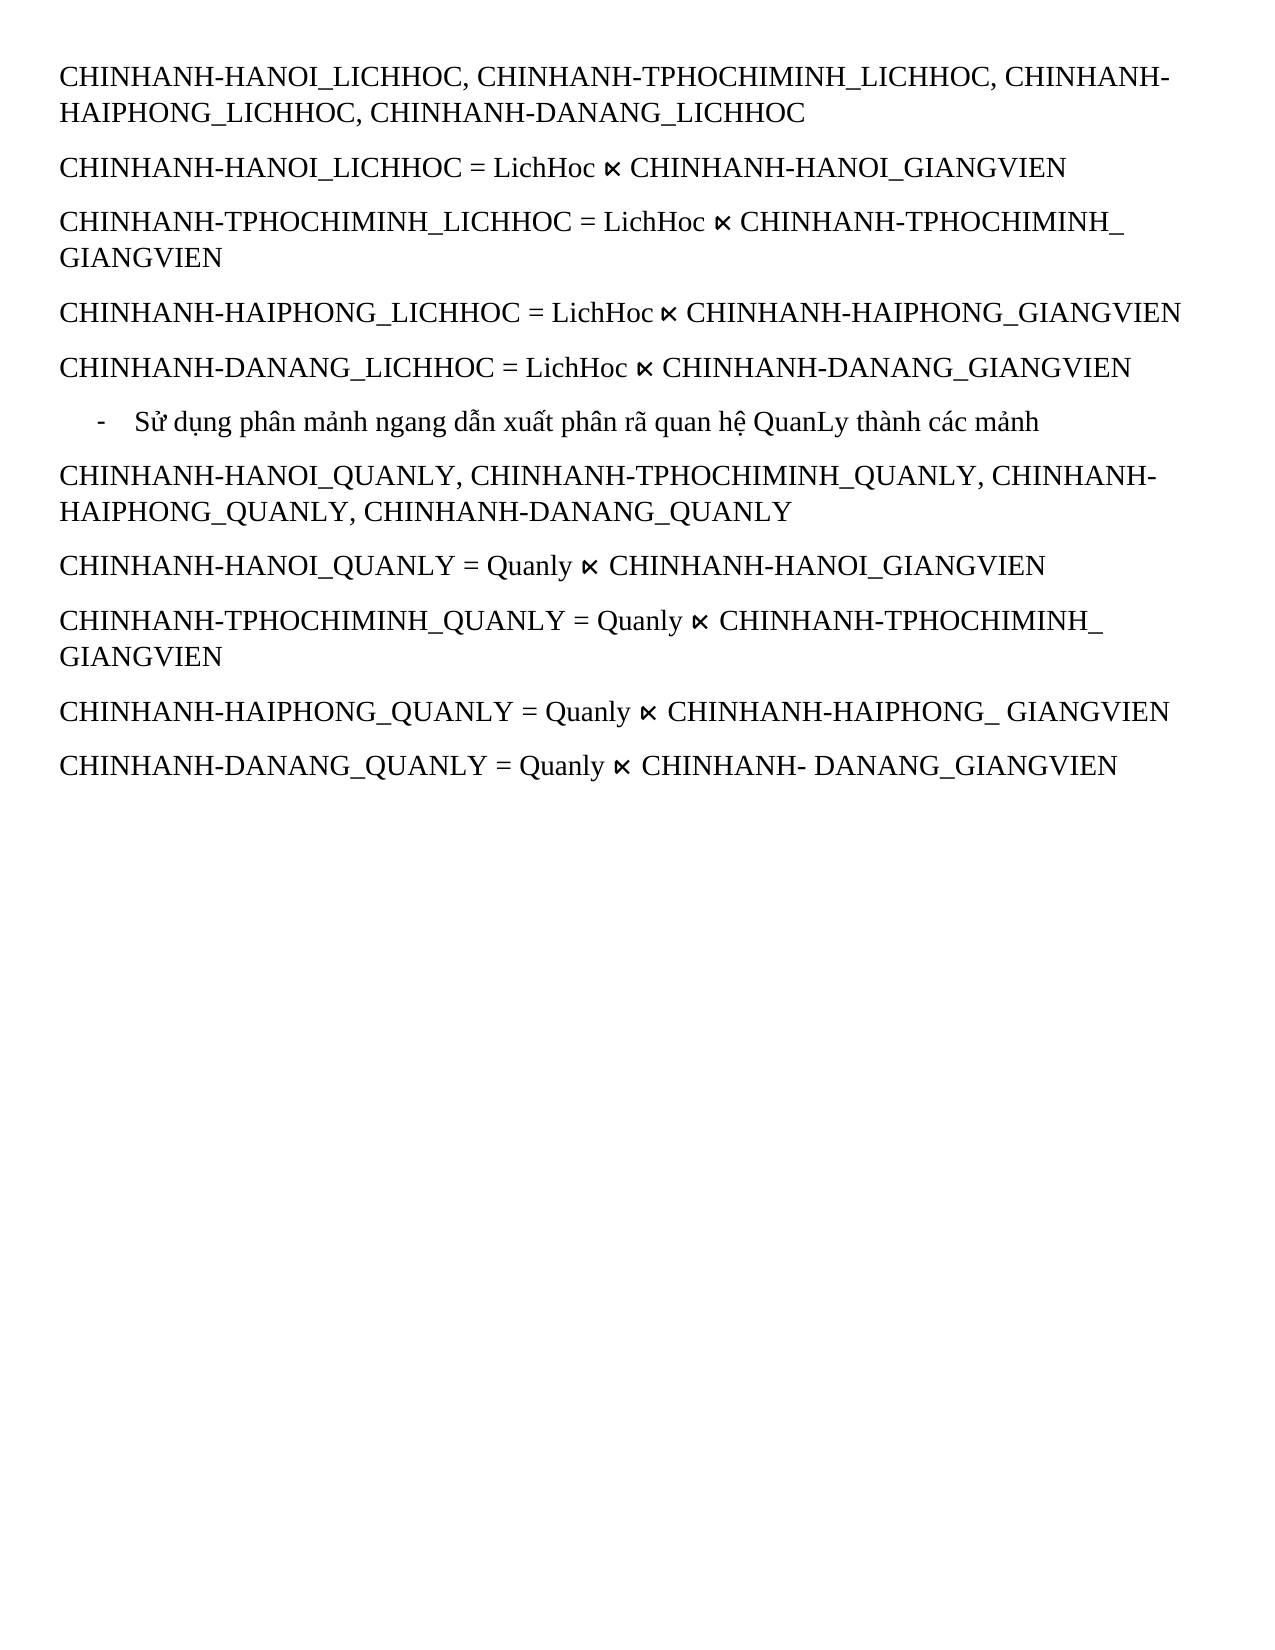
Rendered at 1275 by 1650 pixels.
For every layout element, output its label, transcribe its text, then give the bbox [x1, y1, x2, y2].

text CHINHANH-HAIPHONG_LICHHOC = LichHoc ⋉ CHINHANH-HAIPHONG_GIANGVIEN [59, 293, 1245, 328]
text CHINHANH-TPHOCHIMINH_LICHHOC = LichHoc ⋉ CHINHANH-TPHOCHIMINH_ GIANGVIEN [59, 203, 1245, 274]
text CHINHANH-HAIPHONG_QUANLY = Quanly ⋉ CHINHANH-HAIPHONG_ GIANGVIEN [59, 692, 1245, 727]
text CHINHANH-HANOI_LICHHOC = LichHoc ⋉ CHINHANH-HANOI_GIANGVIEN [59, 148, 1245, 183]
text CHINHANH-DANANG_QUANLY = Quanly ⋉ CHINHANH- DANANG_GIANGVIEN [59, 747, 1245, 782]
text CHINHANH-DANANG_LICHHOC = LichHoc ⋉ CHINHANH-DANANG_GIANGVIEN [59, 348, 1245, 383]
text CHINHANH-HANOI_QUANLY, CHINHANH-TPHOCHIMINH_QUANLY, CHINHANH- HAIPHONG_QUANLY, CHINHANH-DANANG_QUANLY [59, 458, 1245, 527]
text CHINHANH-TPHOCHIMINH_QUANLY = Quanly ⋉ CHINHANH-TPHOCHIMINH_ GIANGVIEN [59, 601, 1245, 673]
text CHINHANH-HANOI_QUANLY = Quanly ⋉ CHINHANH-HANOI_GIANGVIEN [59, 547, 1245, 582]
text CHINHANH-HANOI_LICHHOC, CHINHANH-TPHOCHIMINH_LICHHOC, CHINHANH-HAIPHONG_LICHHOC, CHINHANH-DANANG_LICHHOC [59, 59, 1245, 129]
list Sử dụng phân mảnh ngang dẫn xuất phân rã quan hệ QuanLy thành các mảnh [97, 403, 1245, 438]
